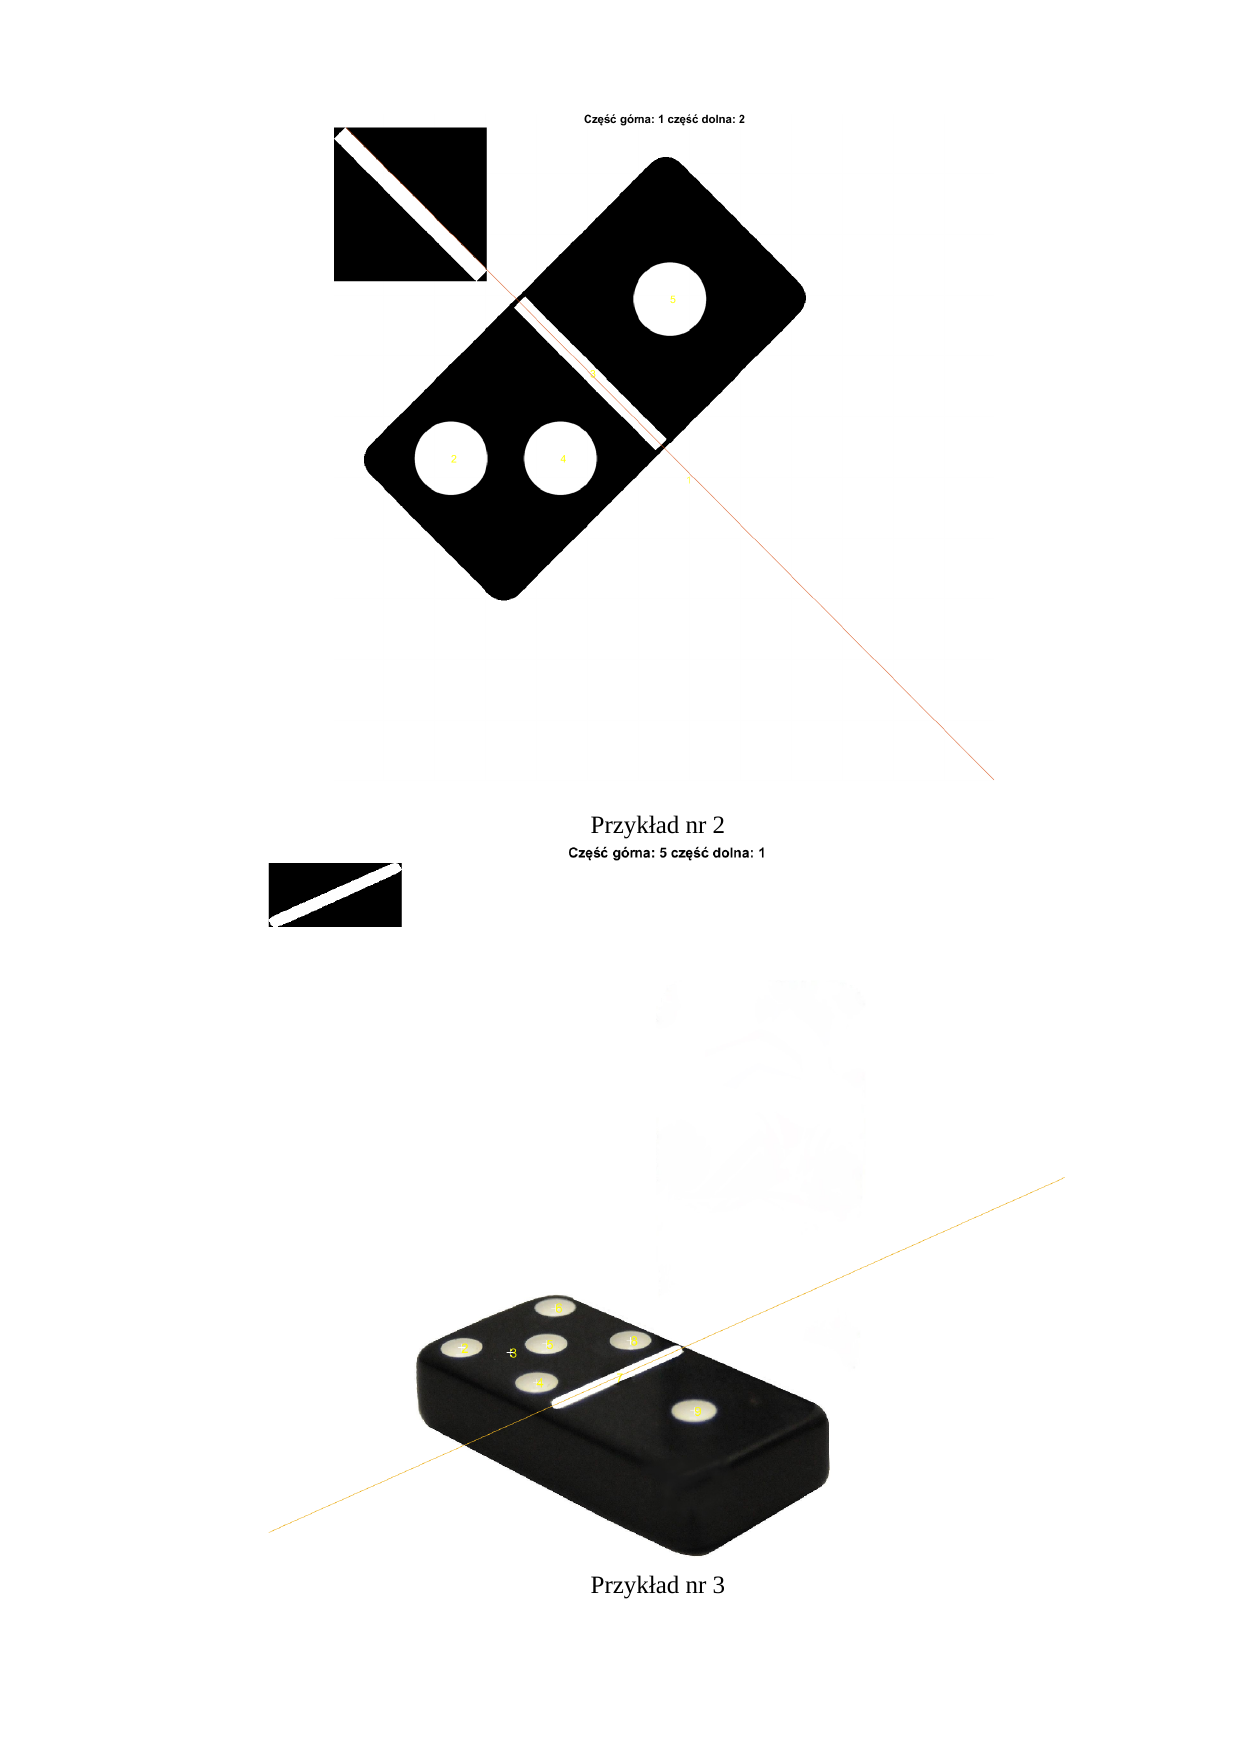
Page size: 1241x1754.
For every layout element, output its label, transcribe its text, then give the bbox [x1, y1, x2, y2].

list Przykład nr 2 [225, 810, 1090, 839]
picture [333, 114, 995, 781]
list Przykład nr 3 [225, 1570, 1090, 1599]
picture [267, 846, 1066, 1559]
